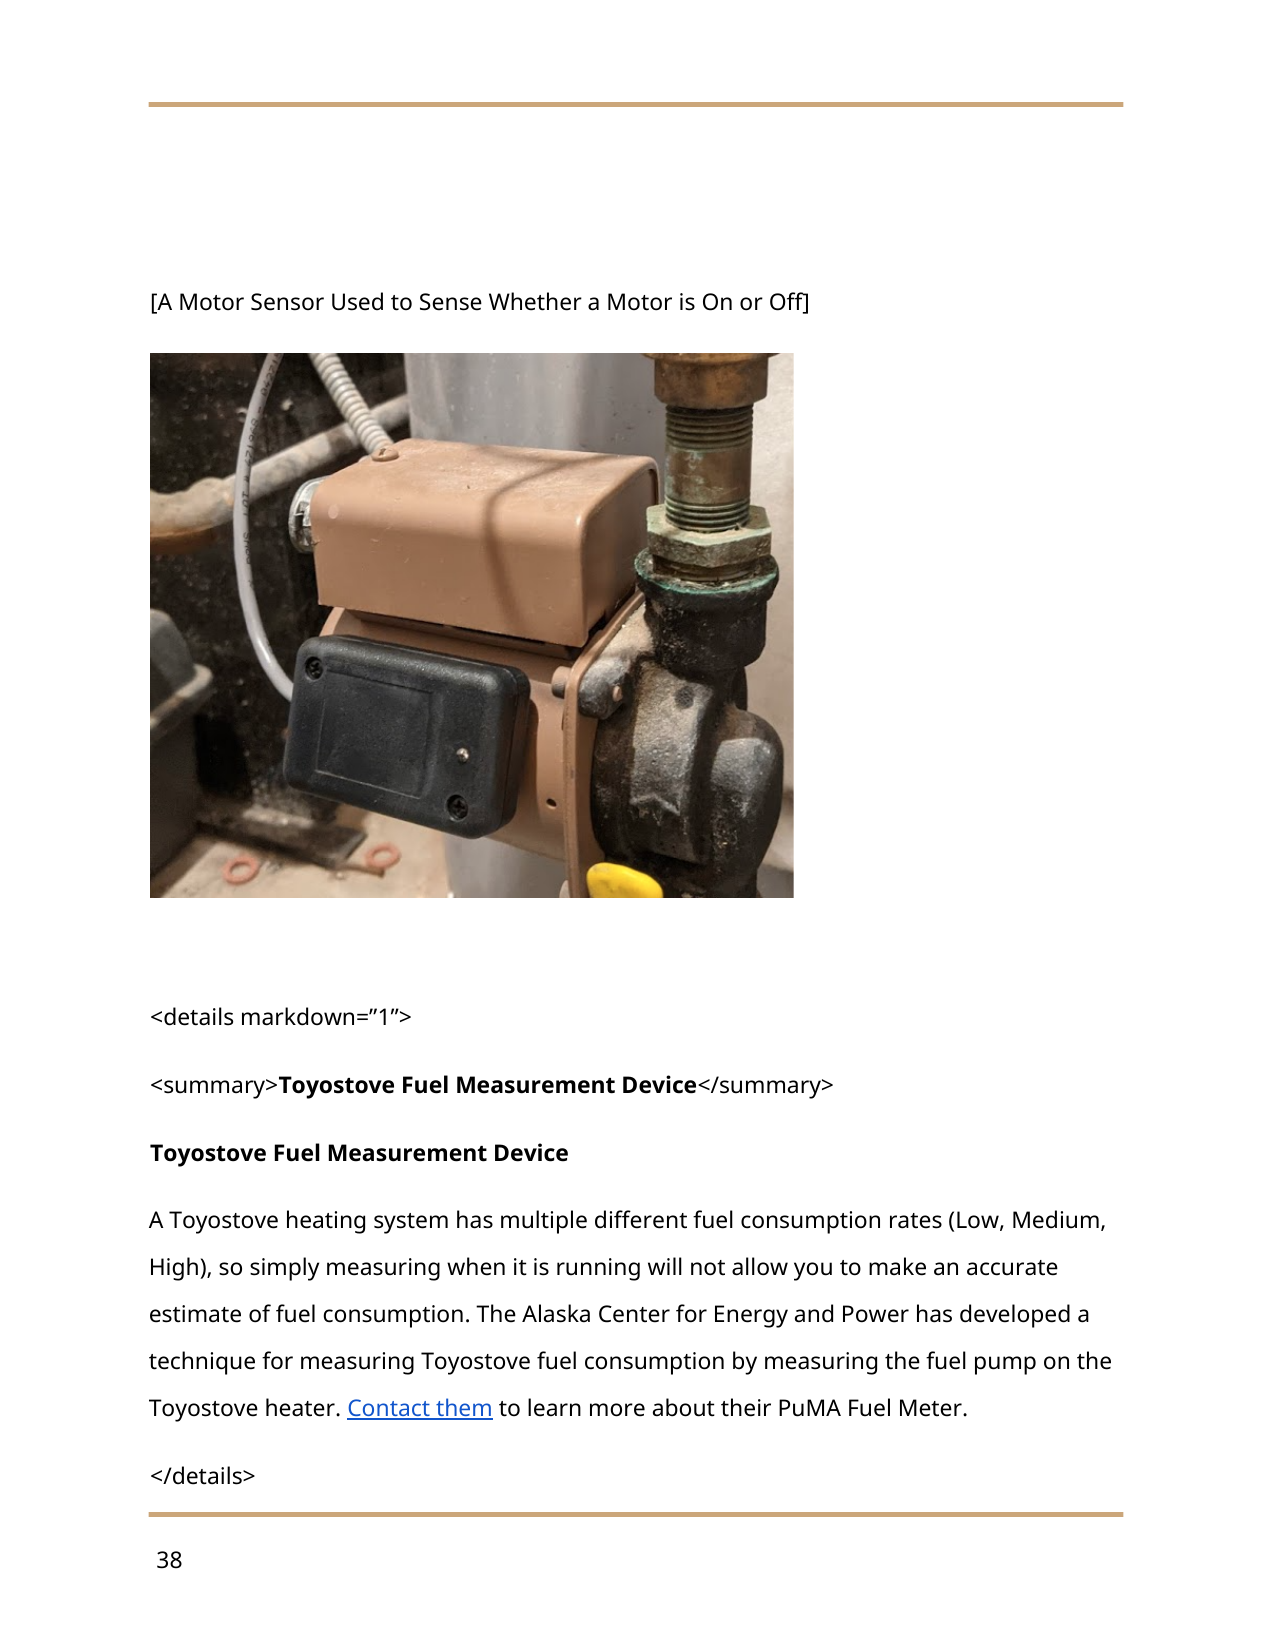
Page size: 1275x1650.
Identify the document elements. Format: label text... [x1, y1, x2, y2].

text </details> [150, 1460, 1125, 1491]
text [A Motor Sensor Used to Sense Whether a Motor is On or Off] [150, 285, 1125, 317]
text <summary>Toyostove Fuel Measurement Device</summary> [150, 1069, 1125, 1100]
text <details markdown=”1”> [150, 1001, 1125, 1033]
picture [148, 1512, 1124, 1517]
text A Toyostove heating system has multiple different fuel consumption rates (Low, Medium, High), so simply measuring when it is running will not allow you to make an accurate estimate of fuel consumption. The Alaska Center for Energy and Power has developed a technique for measuring Toyostove fuel consumption by measuring the fuel pump on the Toyostove heater. Contact them to learn more about their PuMA Fuel Meter. [148, 1204, 1125, 1423]
picture [148, 102, 1124, 107]
text Toyostove Fuel Measurement Device [150, 1137, 1125, 1168]
picture [150, 353, 794, 898]
